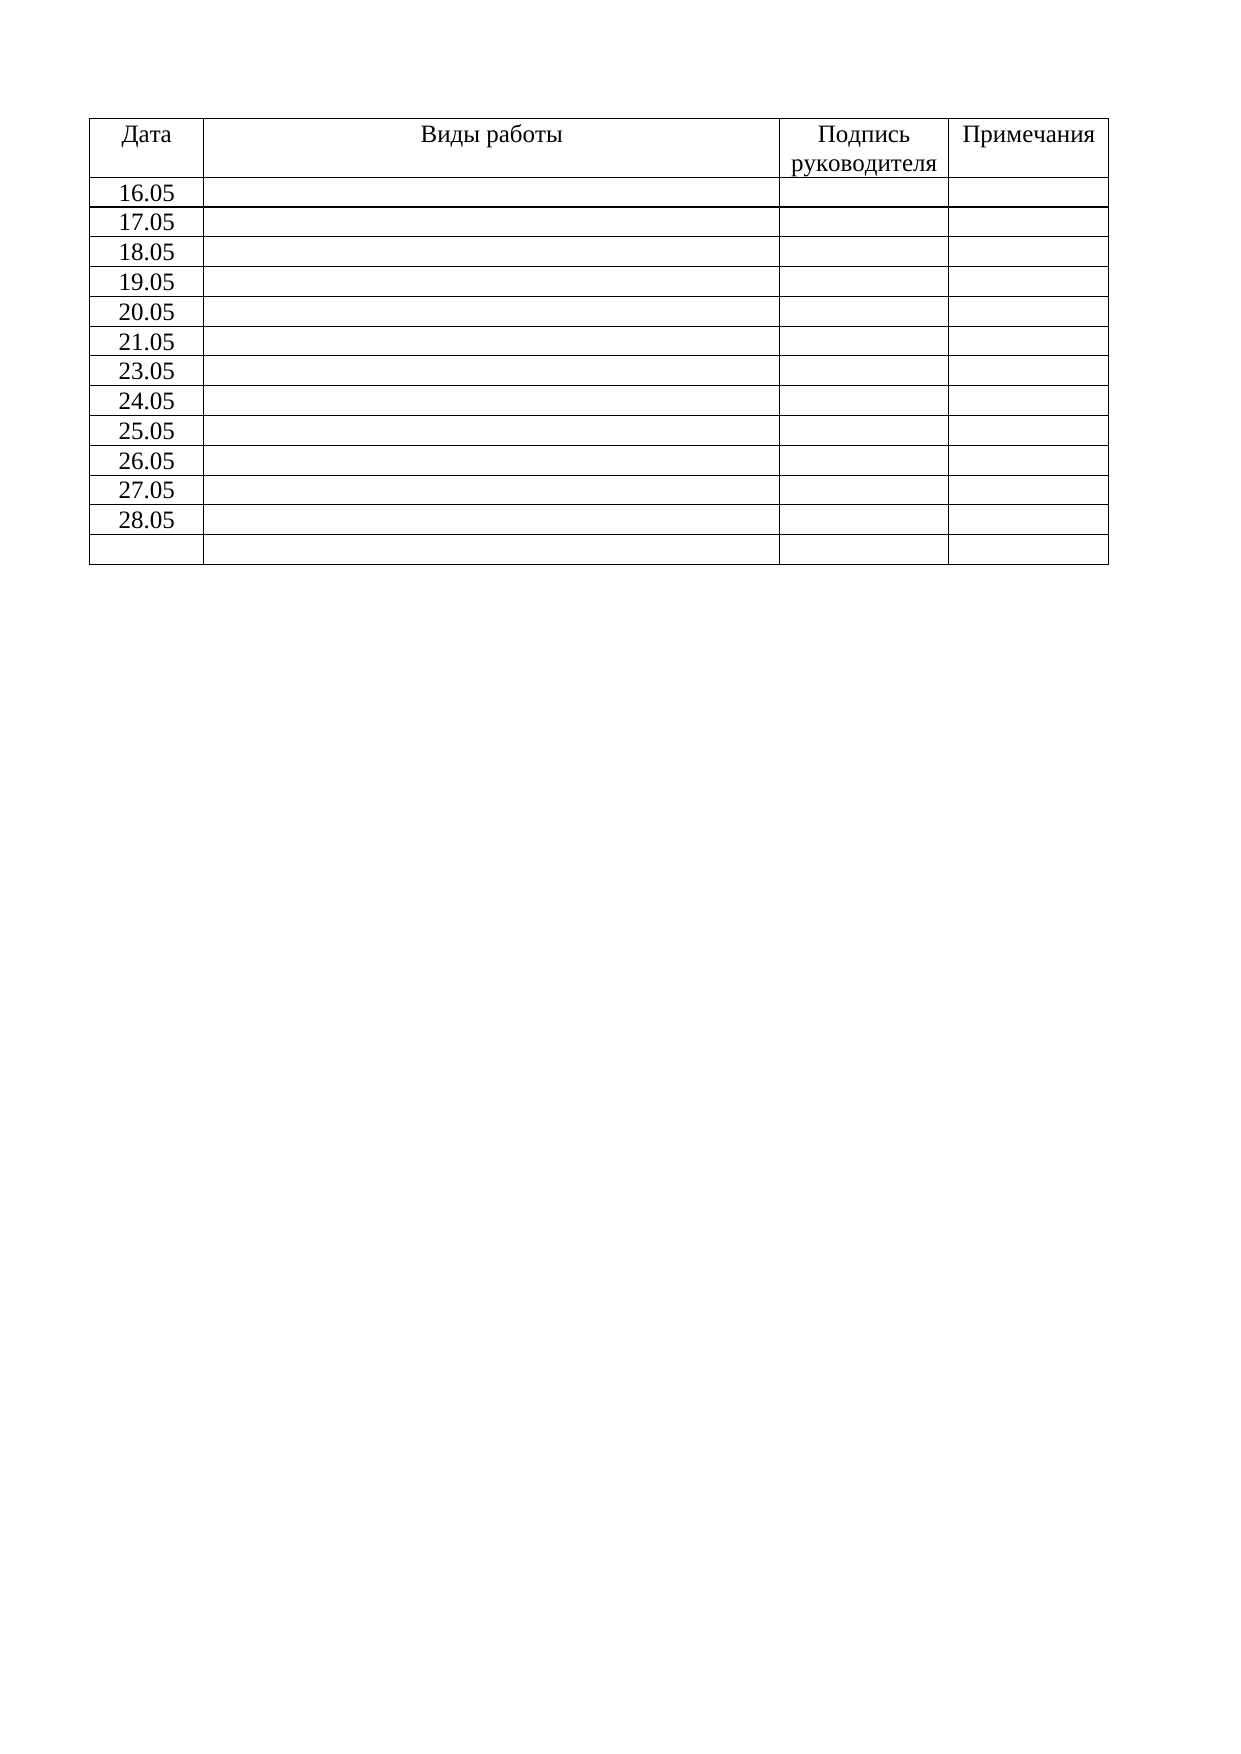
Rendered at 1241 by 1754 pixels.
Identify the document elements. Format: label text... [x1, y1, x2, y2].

table_cell [949, 476, 1108, 504]
table_header Подпись руководителя [780, 119, 948, 177]
table_cell [949, 356, 1108, 385]
table_cell [204, 327, 779, 355]
table_cell [780, 208, 948, 236]
table_cell [204, 446, 779, 474]
table_cell 28.05 [90, 505, 203, 534]
table_cell [780, 327, 948, 355]
table_cell 27.05 [90, 476, 203, 504]
table_cell [949, 327, 1108, 355]
table_cell [204, 416, 779, 445]
table_cell 16.05 [90, 178, 203, 206]
table_cell [204, 237, 779, 266]
table_header Дата [90, 119, 203, 177]
table_cell 21.05 [90, 327, 203, 355]
table_cell [780, 386, 948, 415]
table_cell [780, 535, 948, 564]
table_cell 19.05 [90, 267, 203, 296]
table_cell [780, 297, 948, 326]
table_cell [949, 535, 1108, 564]
table_cell 17.05 [90, 208, 203, 236]
table_header Примечания [949, 119, 1108, 177]
table_cell [780, 178, 948, 206]
table_cell 18.05 [90, 237, 203, 266]
table_header Виды работы [204, 119, 779, 177]
table_cell 26.05 [90, 446, 203, 474]
table_cell [780, 476, 948, 504]
table_cell [949, 386, 1108, 415]
table_cell [90, 535, 203, 564]
table_cell [949, 505, 1108, 534]
table_cell [949, 178, 1108, 206]
table_cell [949, 297, 1108, 326]
table_cell [780, 446, 948, 474]
table_cell [949, 208, 1108, 236]
table_cell 23.05 [90, 356, 203, 385]
table_cell [204, 386, 779, 415]
table_cell [204, 356, 779, 385]
table_cell [780, 237, 948, 266]
table_cell [204, 476, 779, 504]
table_cell [780, 416, 948, 445]
table_cell 24.05 [90, 386, 203, 415]
table_cell [204, 535, 779, 564]
table_cell [780, 505, 948, 534]
table_cell [204, 208, 779, 236]
table_cell [204, 505, 779, 534]
table_cell [204, 267, 779, 296]
table_cell [949, 237, 1108, 266]
table_cell [780, 356, 948, 385]
table_cell 20.05 [90, 297, 203, 326]
table_cell [780, 267, 948, 296]
table_cell 25.05 [90, 416, 203, 445]
table_cell [204, 178, 779, 206]
table_cell [949, 267, 1108, 296]
table_cell [204, 297, 779, 326]
table_cell [949, 446, 1108, 474]
table_cell [949, 416, 1108, 445]
